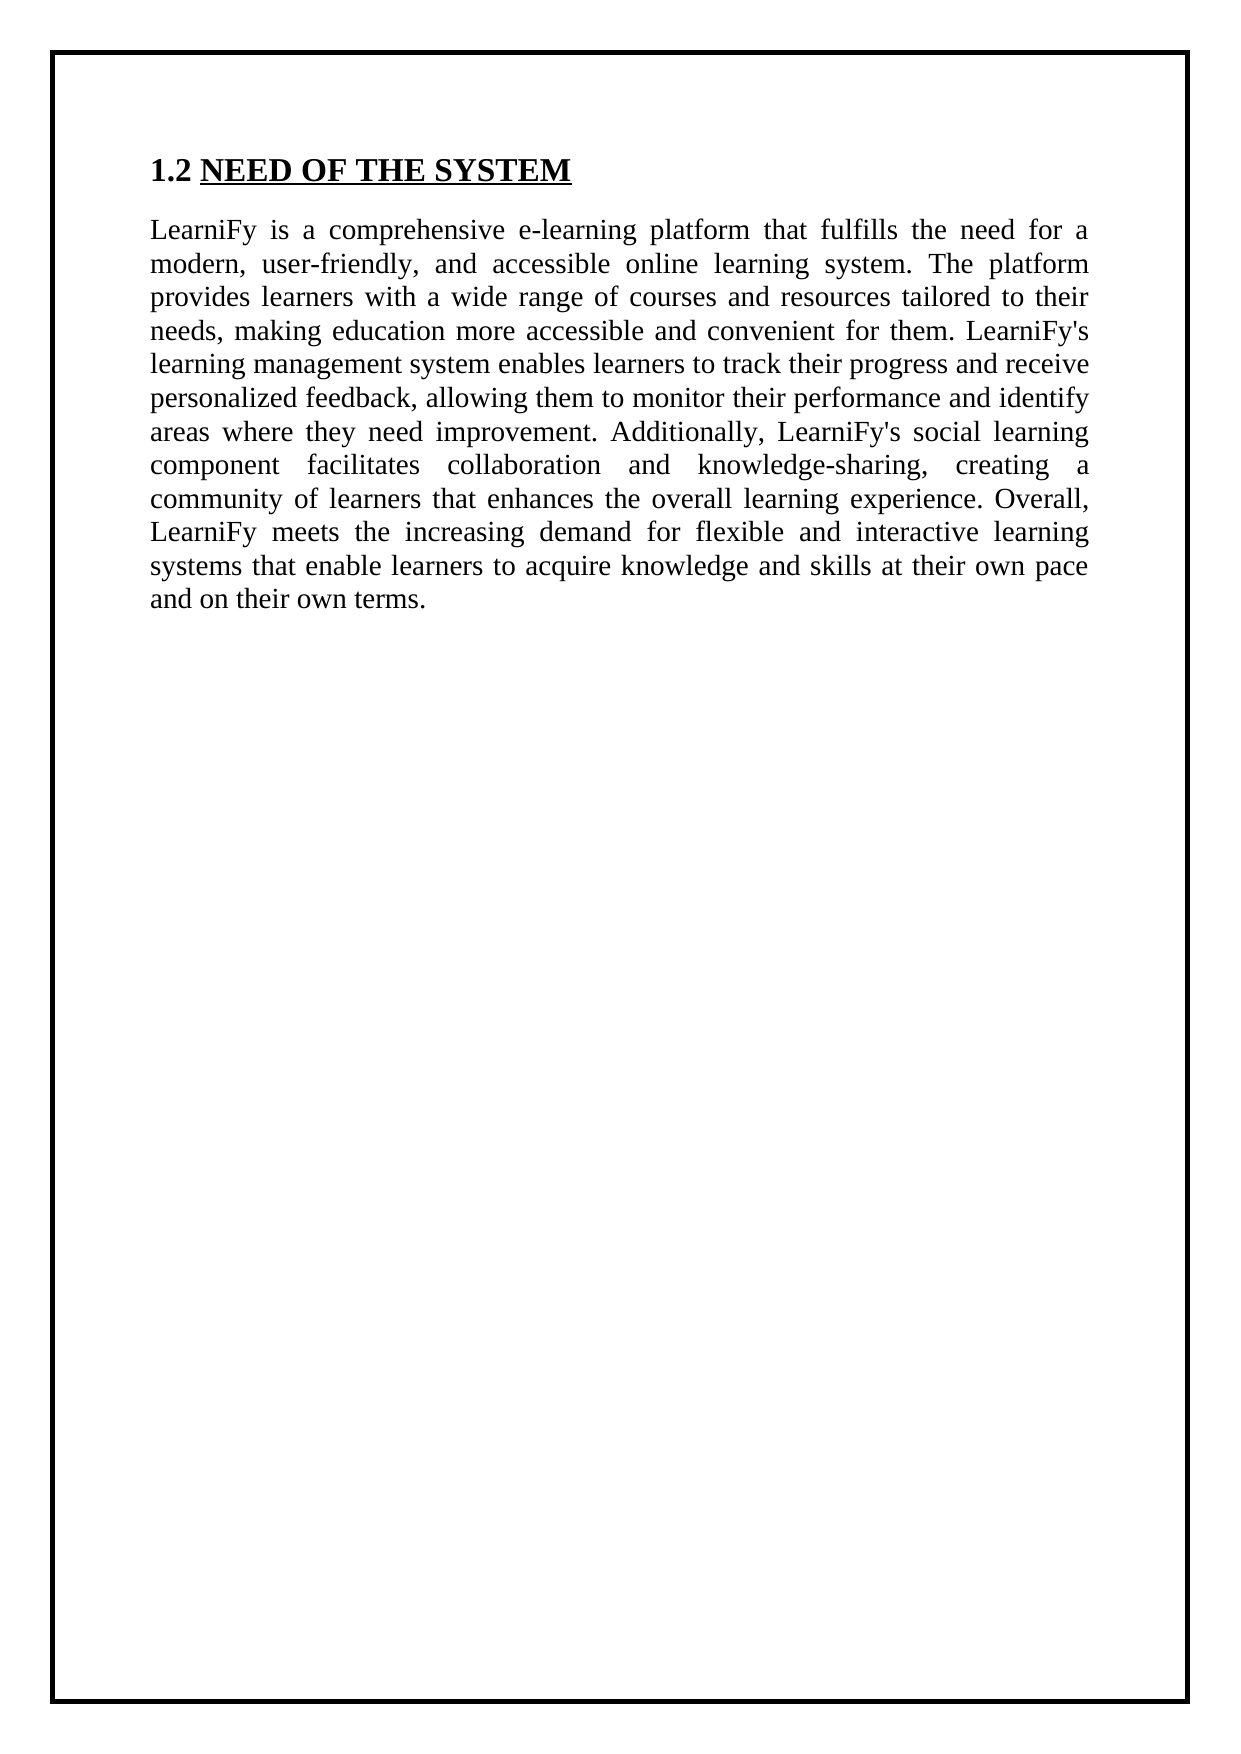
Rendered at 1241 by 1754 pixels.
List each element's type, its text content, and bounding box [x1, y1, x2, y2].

text LearniFy is a comprehensive e-learning platform that fulfills the need for a modern, user-friendly, and accessible online learning system. The platform provides learners with a wide range of courses and resources tailored to their needs, making education more accessible and convenient for them. LearniFy's learning management system enables learners to track their progress and receive personalized feedback, allowing them to monitor their performance and identify areas where they need improvement. Additionally, LearniFy's social learning component facilitates collaboration and knowledge-sharing, creating a community of learners that enhances the overall learning experience. Overall, LearniFy meets the increasing demand for flexible and interactive learning systems that enable learners to acquire knowledge and skills at their own pace and on their own terms. [150, 212, 1090, 615]
text 1.2 NEED OF THE SYSTEM [150, 150, 915, 188]
